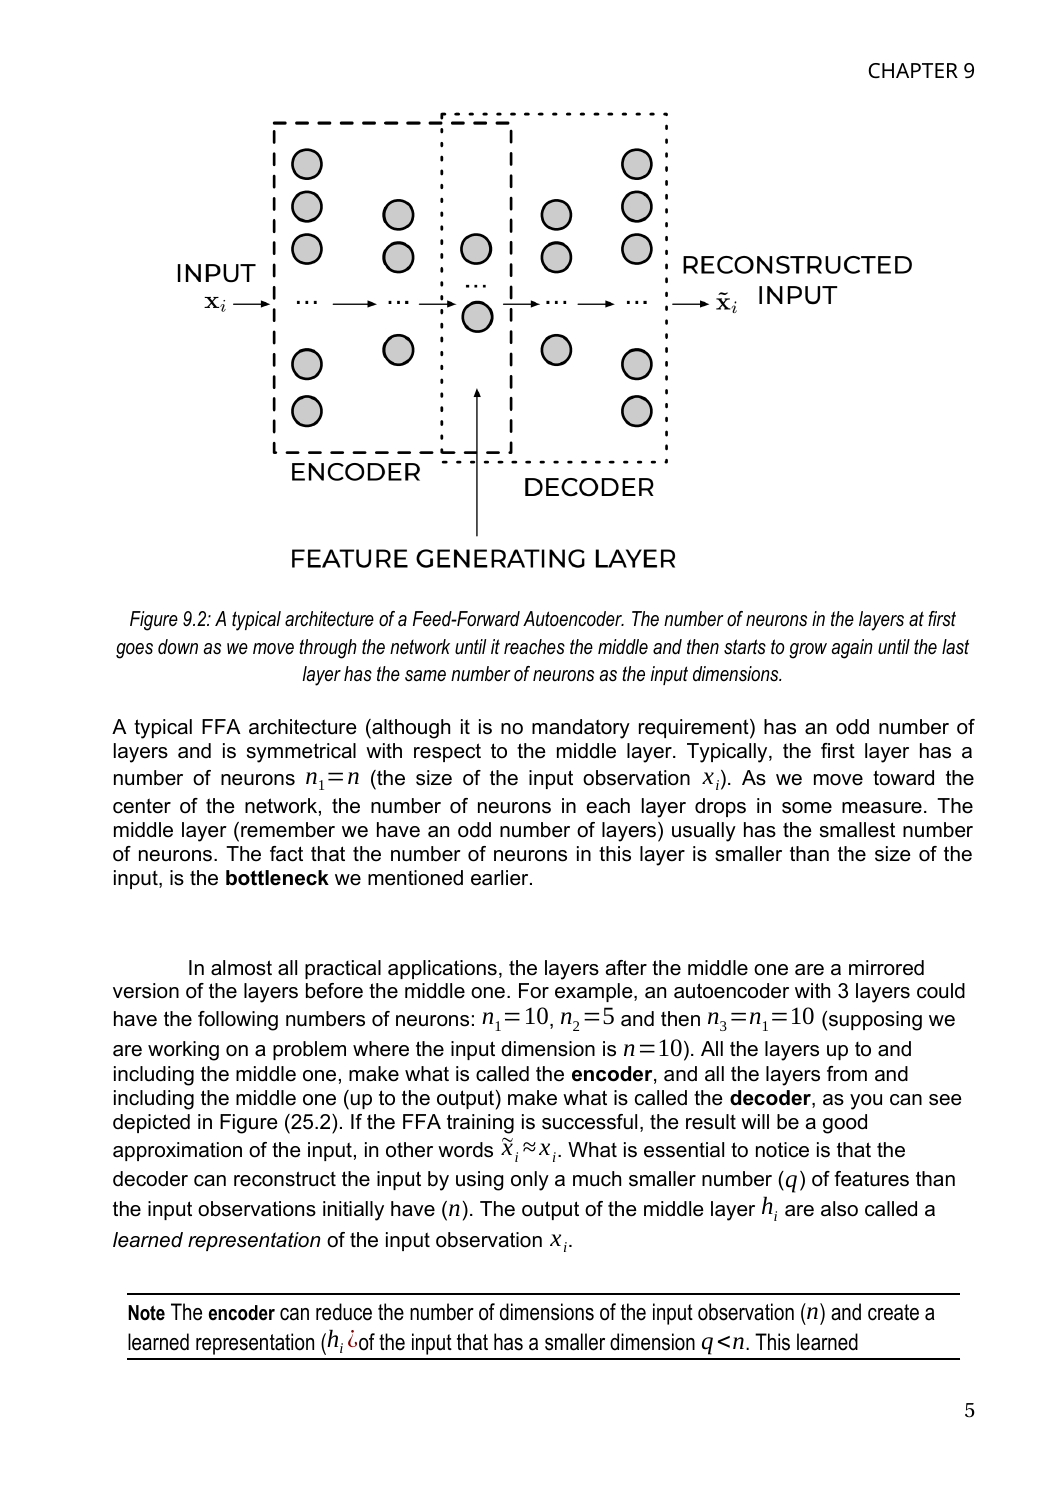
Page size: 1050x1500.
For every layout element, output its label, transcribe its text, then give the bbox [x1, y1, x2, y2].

text In almost all practical applications, the layers after the middle one are a mirrored version of the layers before the middle one. For example, an autoencoder with 3 layers could have the following numbers of neurons: , and then (supposing we are working on a problem where the input dimension is ). All the layers up to and including the middle one, make what is called the encoder, and all the layers from and including the middle one (up to the output) make what is called the decoder, as you can see depicted in Figure (25.2). If the FFA training is successful, the result will be a good approximation of the input, in other words . What is essential to notice is that the decoder can reconstruct the input by using only a much smaller number () of features than the input observations initially have (). The output of the middle layer are also called a learned representation of the input observation . [112, 955, 975, 1256]
text Figure 9.2: A typical architecture of a Feed-Forward Autoencoder. The number of neurons in the layers at first goes down as we move through the network until it reaches the middle and then starts to grow again until the last layer has the same number of neurons as the input dimensions. [112, 607, 975, 686]
text A typical FFA architecture (although it is no mandatory requirement) has an odd number of layers and is symmetrical with respect to the middle layer. Typically, the first layer has a number of neurons (the size of the input observation ). As we move toward the center of the network, the number of neurons in each layer drops in some measure. The middle layer (remember we have an odd number of layers) usually has the smallest number of neurons. The fact that the number of neurons in this layer is smaller than the size of the input, is the bottleneck we mentioned earlier. [112, 714, 975, 890]
